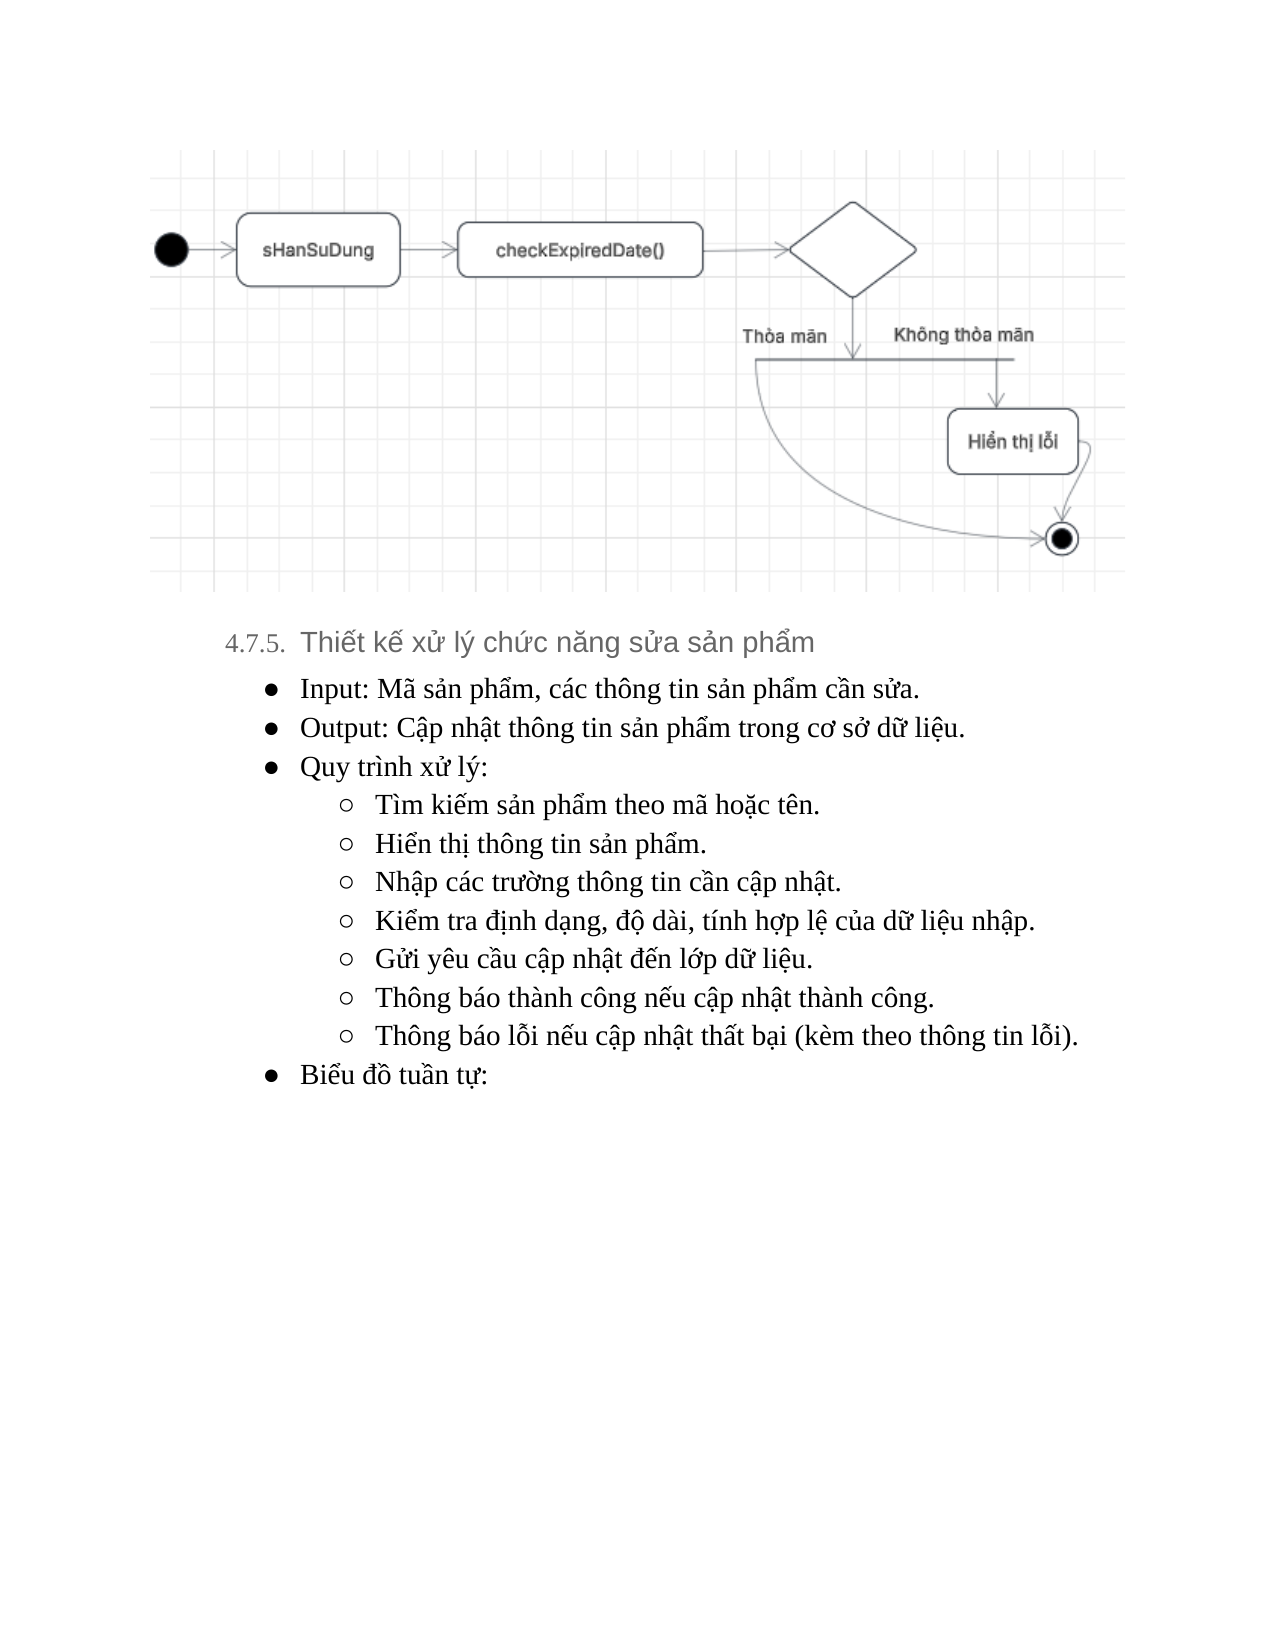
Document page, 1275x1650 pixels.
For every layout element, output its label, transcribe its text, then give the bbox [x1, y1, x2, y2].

list Output: Cập nhật thông tin sản phẩm trong cơ sở dữ liệu. [262, 710, 1125, 744]
list Tìm kiếm sản phẩm theo mã hoặc tên. [337, 787, 1125, 821]
list Kiểm tra định dạng, độ dài, tính hợp lệ của dữ liệu nhập. [337, 903, 1125, 936]
list Nhập các trường thông tin cần cập nhật. [337, 864, 1125, 898]
list Hiển thị thông tin sản phẩm. [337, 826, 1125, 859]
list Quy trình xử lý: [262, 749, 1125, 782]
list Thông báo thành công nếu cập nhật thành công. [337, 980, 1125, 1013]
subtitle Thiết kế xử lý chức năng sửa sản phẩm [225, 625, 1125, 658]
picture [150, 150, 1125, 592]
list Input: Mã sản phẩm, các thông tin sản phẩm cần sửa. [262, 672, 1125, 705]
list Thông báo lỗi nếu cập nhật thất bại (kèm theo thông tin lỗi). [337, 1018, 1125, 1052]
list Biểu đồ tuần tự: [262, 1057, 1125, 1091]
list Gửi yêu cầu cập nhật đến lớp dữ liệu. [337, 941, 1125, 975]
